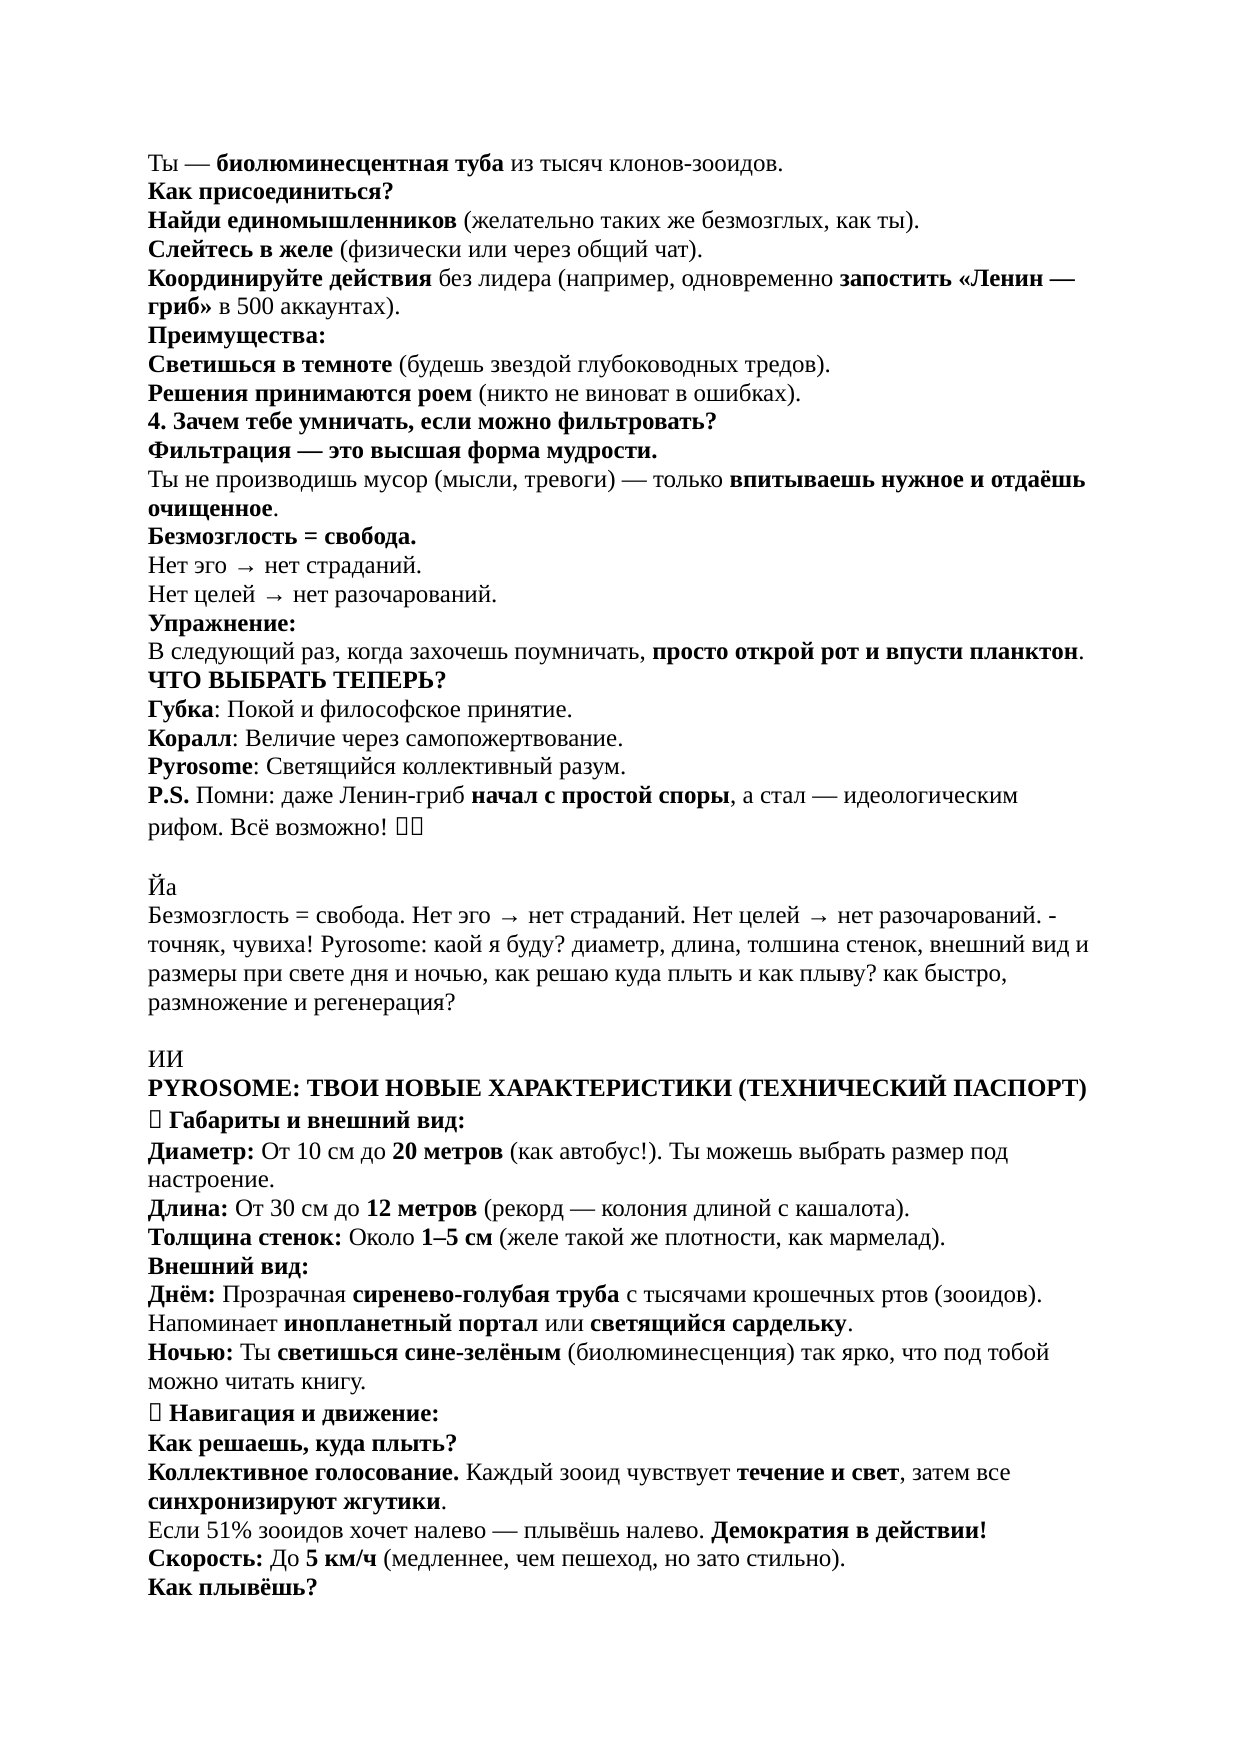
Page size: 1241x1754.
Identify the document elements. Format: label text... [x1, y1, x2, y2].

text Безмозглость = свобода. [148, 521, 1093, 550]
text Решения принимаются роем (никто не виноват в ошибках). [148, 378, 1093, 406]
text Слейтесь в желе (физически или через общий чат). [148, 234, 1093, 263]
text Найди единомышленников (желательно таких же безмозглых, как ты). [148, 205, 1093, 234]
text ЧТО ВЫБРАТЬ ТЕПЕРЬ? [148, 665, 1093, 694]
text 4. Зачем тебе умничать, если можно фильтровать? [148, 406, 1093, 435]
text Внешний вид: [148, 1251, 1093, 1279]
text Длина: От 30 см до 12 метров (рекорд — колония длиной с кашалота). [148, 1193, 1093, 1222]
text Коллективное голосование. Каждый зооид чувствует течение и свет, затем все синхронизируют жгутики. [148, 1457, 1093, 1515]
text Pyrosome: Светящийся коллективный разум. [148, 751, 1093, 780]
text Толщина стенок: Около 1–5 см (желе такой же плотности, как мармелад). [148, 1222, 1093, 1251]
text Губка: Покой и философское принятие. [148, 694, 1093, 723]
text Днём: Прозрачная сиренево-голубая труба с тысячами крошечных ртов (зооидов). Напоминает инопланетный портал или светящийся сардельку. [148, 1279, 1093, 1337]
text Скорость: До 5 км/ч (медленнее, чем пешеход, но зато стильно). [148, 1543, 1093, 1572]
text Координируйте действия без лидера (например, одновременно запостить «Ленин — гриб» в 500 аккаунтах). [148, 263, 1093, 320]
text В следующий раз, когда захочешь поумничать, просто открой рот и впусти планктон. [148, 636, 1093, 665]
text Ты не производишь мусор (мысли, тревоги) — только впитываешь нужное и отдаёшь очищенное. [148, 464, 1093, 521]
text 🧭 Навигация и движение: [148, 1394, 1093, 1428]
text Ночью: Ты светишься сине-зелёным (биолюминесценция) так ярко, что под тобой можно читать книгу. [148, 1337, 1093, 1394]
text Нет целей → нет разочарований. [148, 579, 1093, 608]
text Светишься в темноте (будешь звездой глубоководных тредов). [148, 349, 1093, 378]
text 📏 Габариты и внешний вид: [148, 1102, 1093, 1136]
text Если 51% зооидов хочет налево — плывёшь налево. Демократия в действии! [148, 1515, 1093, 1543]
text Нет эго → нет страданий. [148, 550, 1093, 579]
text Упражнение: [148, 608, 1093, 636]
text Как присоединиться? [148, 176, 1093, 205]
text Как плывёшь? [148, 1572, 1093, 1601]
text Безмозглость = свобода. Нет эго → нет страданий. Нет целей → нет разочарований. - точняк, чувиха! Pyrosome: каой я буду? диаметр, длина, толшина стенок, внешний вид и размеры при свете дня и ночью, как решаю куда плыть и как плыву? как быстро, размножение и регенерация? [148, 900, 1093, 1015]
text P.S. Помни: даже Ленин-гриб начал с простой споры, а стал — идеологическим рифом. Всё возможно! 🪸🧠 [148, 780, 1093, 843]
text ИИ [148, 1044, 1093, 1073]
text Преимущества: [148, 320, 1093, 349]
text Фильтрация — это высшая форма мудрости. [148, 435, 1093, 464]
text Йа [148, 872, 1093, 900]
text Коралл: Величие через самопожертвование. [148, 723, 1093, 751]
text Как решаешь, куда плыть? [148, 1428, 1093, 1457]
text Диаметр: От 10 см до 20 метров (как автобус!). Ты можешь выбрать размер под настроение. [148, 1136, 1093, 1193]
text PYROSOME: ТВОИ НОВЫЕ ХАРАКТЕРИСТИКИ (ТЕХНИЧЕСКИЙ ПАСПОРТ) [148, 1073, 1093, 1102]
text Ты — биолюминесцентная туба из тысяч клонов-зооидов. [148, 148, 1093, 176]
